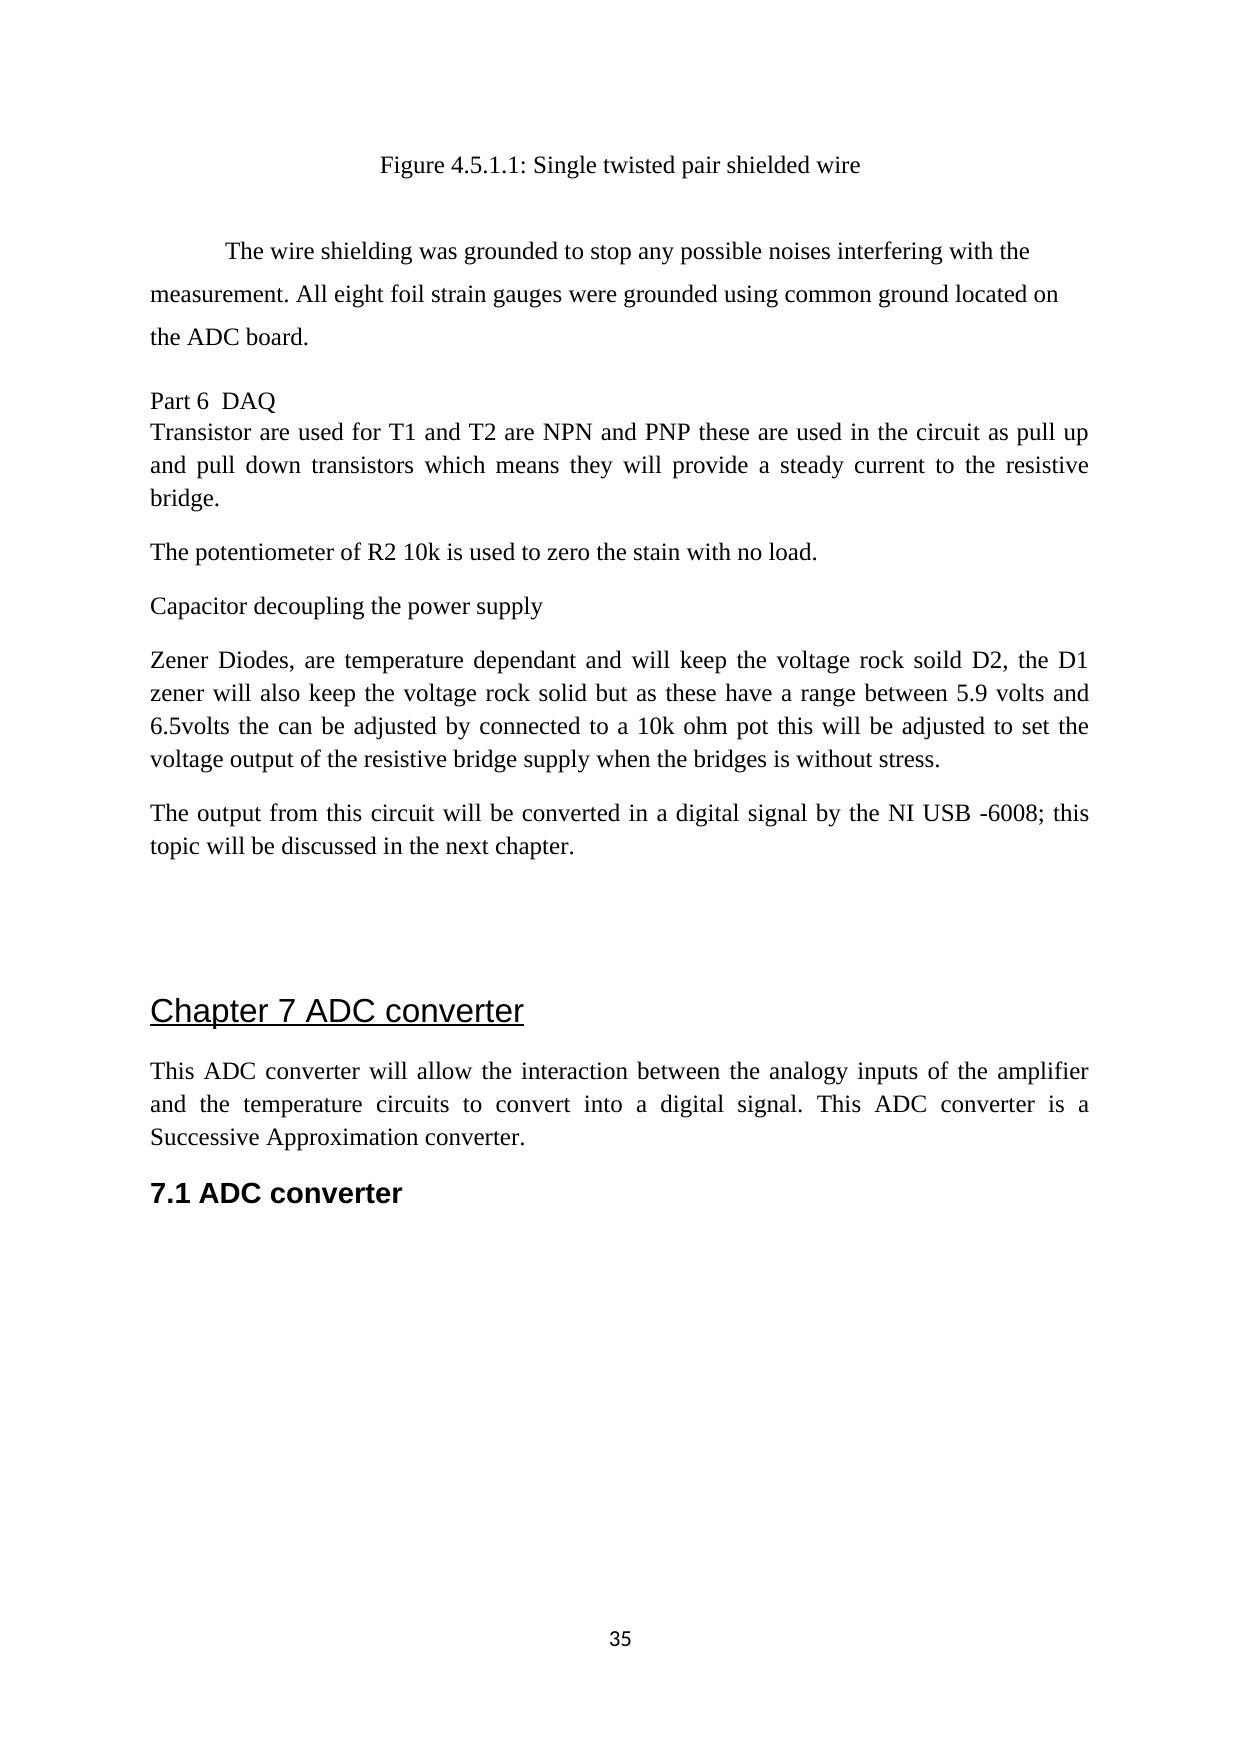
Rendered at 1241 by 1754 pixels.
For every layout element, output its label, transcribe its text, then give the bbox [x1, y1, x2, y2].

text 7.1 ADC converter [150, 1176, 1090, 1209]
text Chapter 7 ADC converter [150, 991, 1090, 1029]
subtitle Part 6 DAQ [150, 386, 1090, 415]
text Capacitor decoupling the power supply [150, 591, 1090, 620]
text Transistor are used for T1 and T2 are NPN and PNP these are used in the circuit as pull up and pull down transistors which means they will provide a steady current to the resistive bridge. [150, 417, 1090, 512]
text This ADC converter will allow the interaction between the analogy inputs of the amplifier and the temperature circuits to convert into a digital signal. This ADC converter is a Successive Approximation converter. [150, 1056, 1090, 1151]
text Figure 4.5.1.1: Single twisted pair shielded wire [150, 150, 1090, 179]
text The potentiometer of R2 10k is used to zero the stain with no load. [150, 537, 1090, 566]
text The output from this circuit will be converted in a digital signal by the NI USB -6008; this topic will be discussed in the next chapter. [150, 798, 1090, 860]
text Zener Diodes, are temperature dependant and will keep the voltage rock soild D2, the D1 zener will also keep the voltage rock solid but as these have a range between 5.9 volts and 6.5volts the can be adjusted by connected to a 10k ohm pot this will be adjusted to set the voltage output of the resistive bridge supply when the bridges is without stress. [150, 645, 1090, 773]
text The wire shielding was grounded to stop any possible noises interfering with the measurement. All eight foil strain gauges were grounded using common ground located on the ADC board. [150, 236, 1090, 351]
